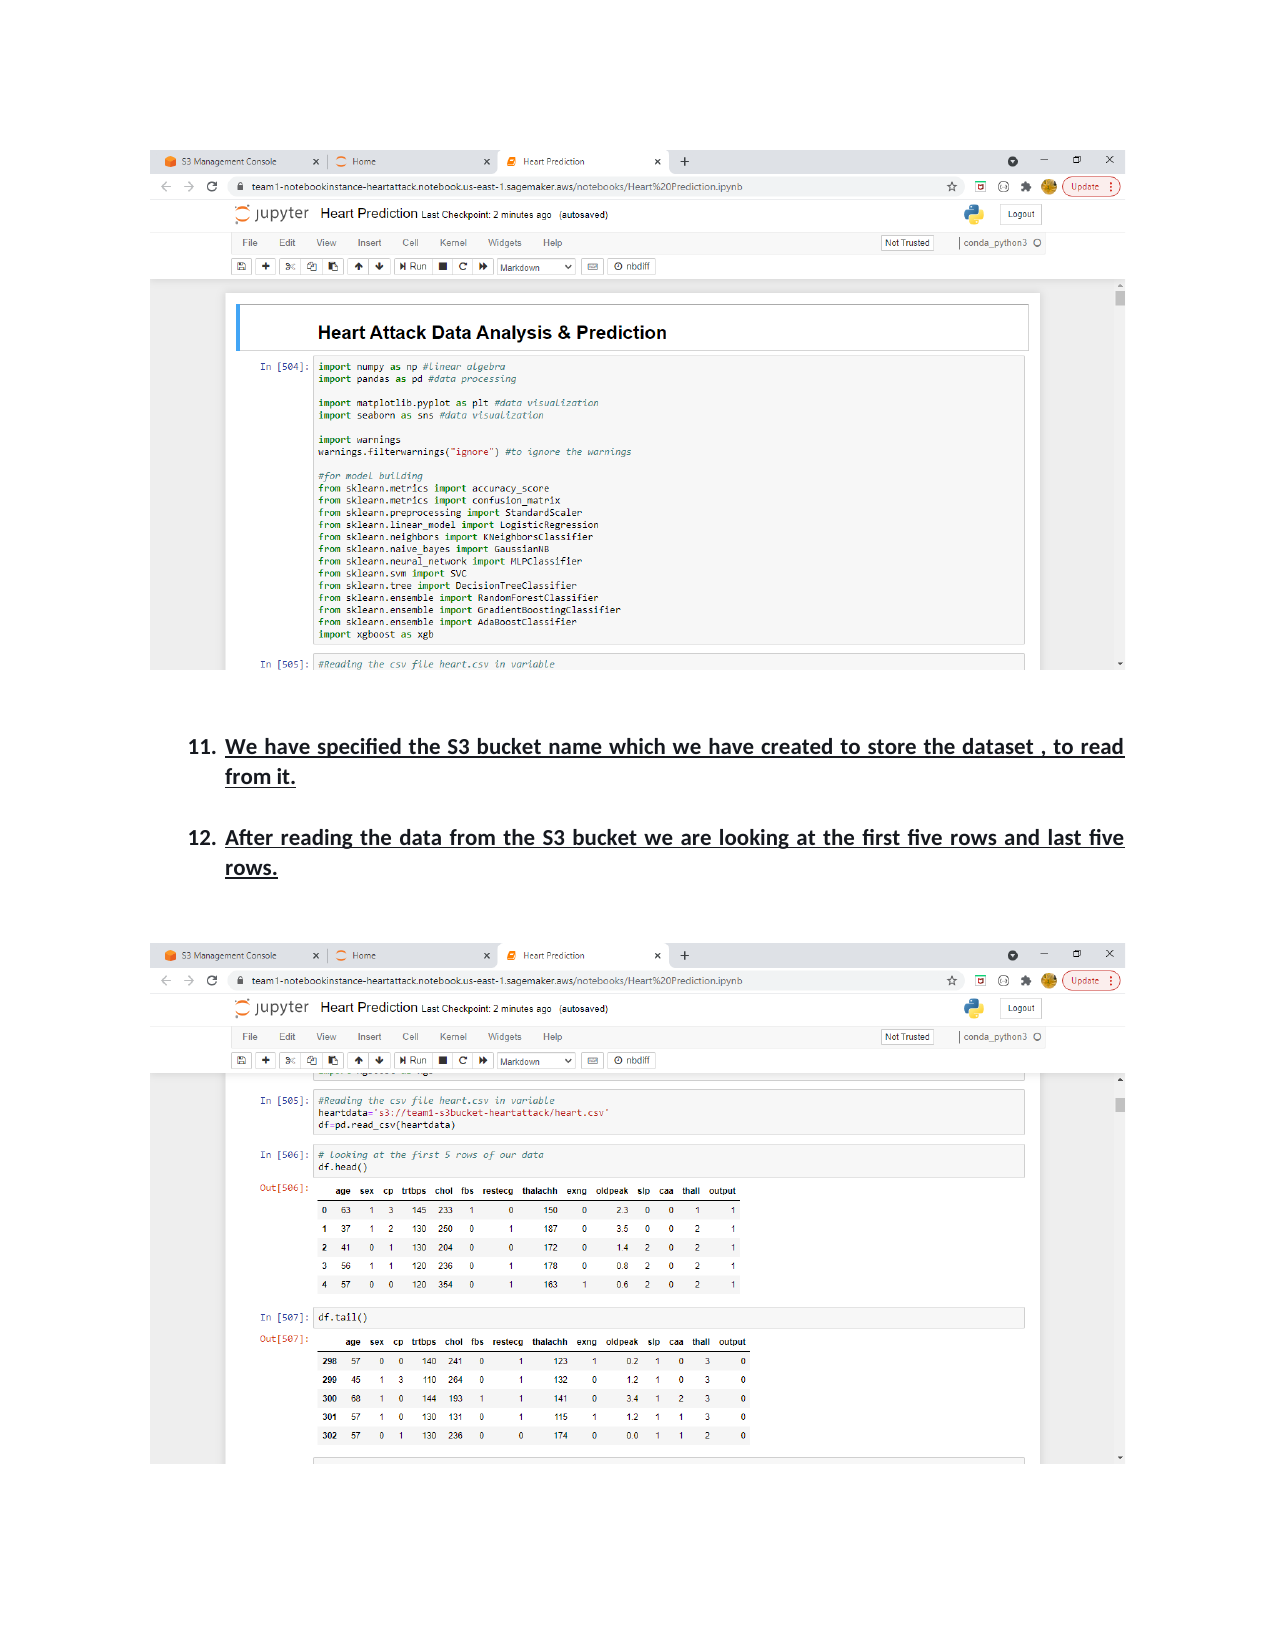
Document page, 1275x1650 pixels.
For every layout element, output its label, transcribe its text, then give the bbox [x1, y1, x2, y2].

picture [150, 150, 1125, 670]
picture [150, 943, 1125, 1464]
list After reading the data from the S3 bucket we are looking at the first five rows and last five rows. [187, 823, 1125, 881]
list We have specified the S3 bucket name which we have created to store the dataset , to read from it. [187, 732, 1125, 791]
